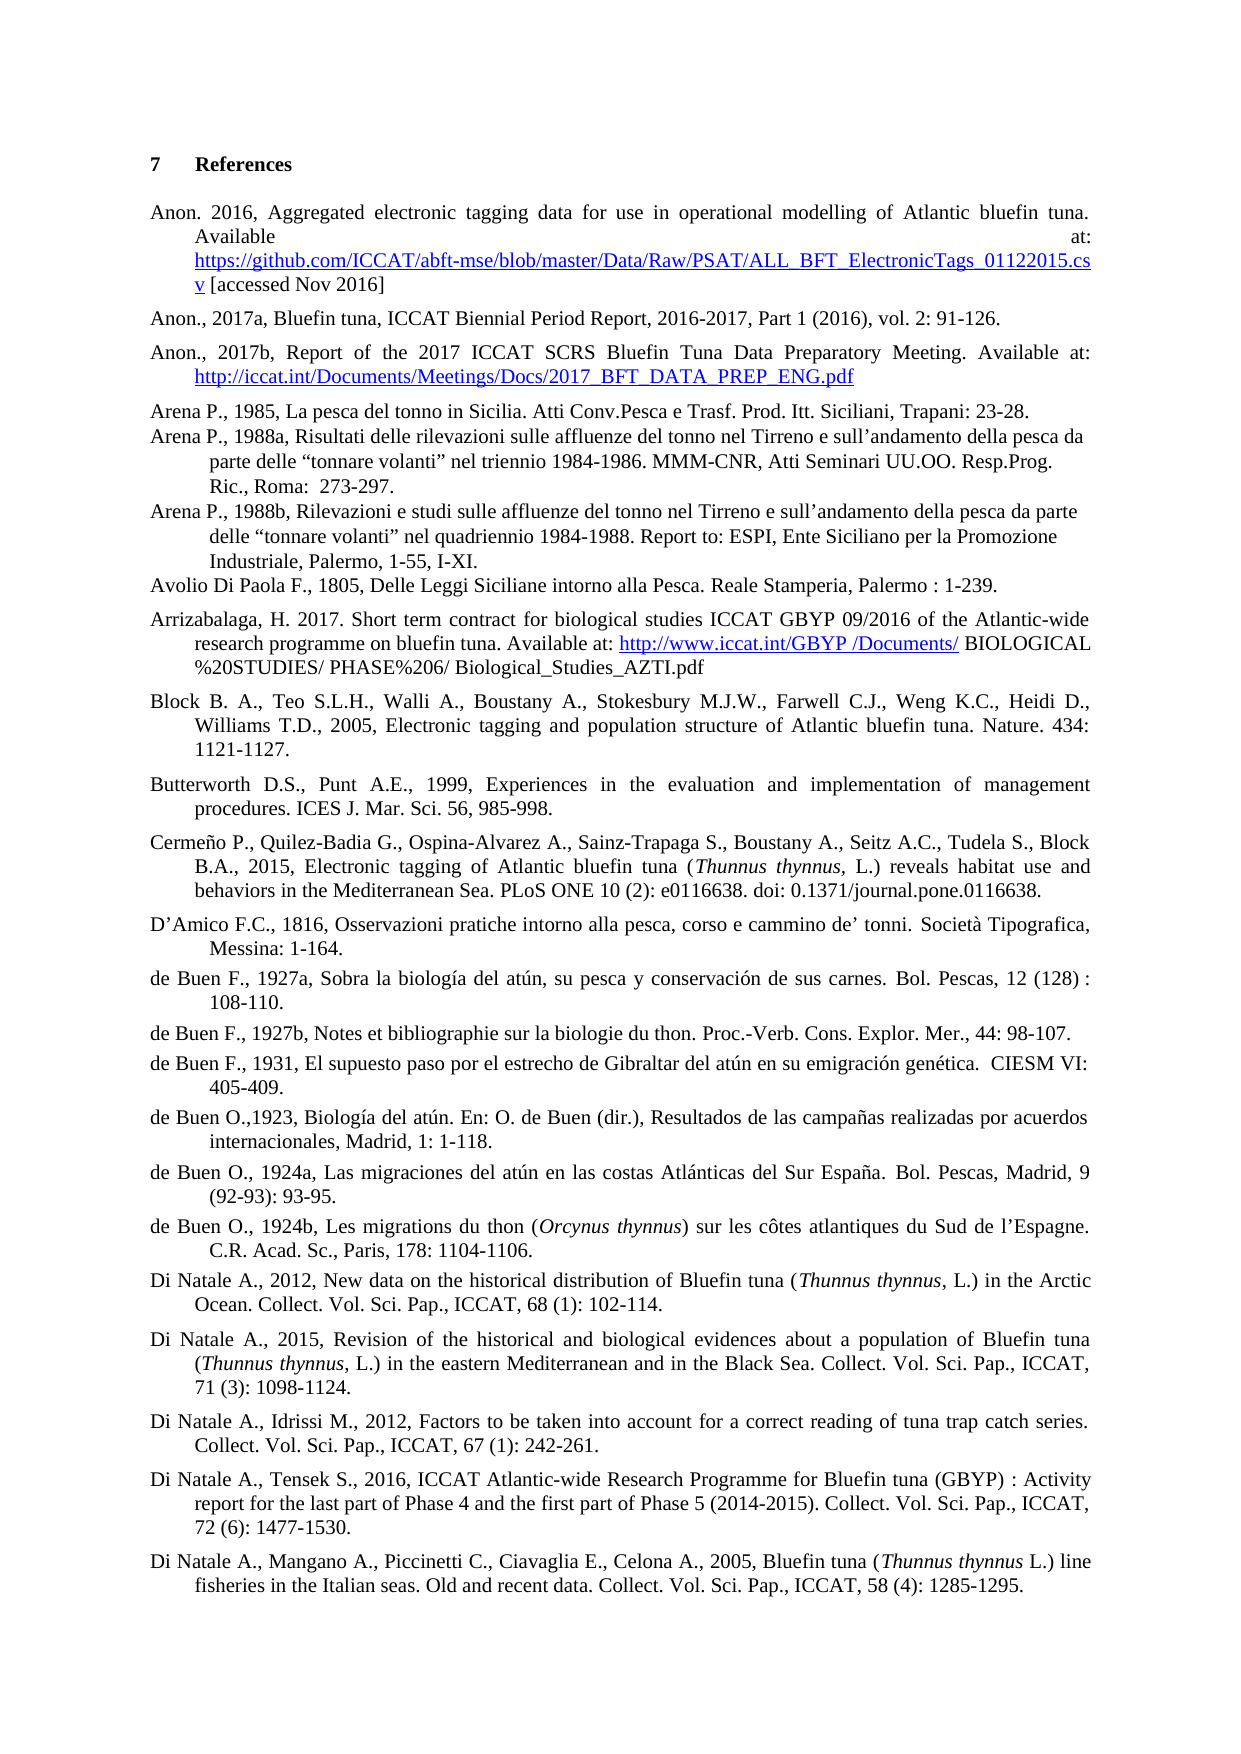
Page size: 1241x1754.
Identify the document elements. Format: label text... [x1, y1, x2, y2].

text Di Natale A., Tensek S., 2016, ICCAT Atlantic-wide Research Programme for Bluefin tuna (GBYP) : Activity report for the last part of Phase 4 and the first part of Phase 5 (2014-2015). Collect. Vol. Sci. Pap., ICCAT, 72 (6): 1477-1530. [150, 1467, 1091, 1539]
list de Buen F., 1927a, Sobra la biología del atún, su pesca y conservación de sus carnes. Bol. Pescas, 12 (128) : 108-110. [150, 966, 1090, 1014]
list de Buen O.,1923, Biología del atún. En: O. de Buen (dir.), Resultados de las campañas realizadas por acuerdos internacionales, Madrid, 1: 1-118. [150, 1105, 1090, 1153]
text Di Natale A., Mangano A., Piccinetti C., Ciavaglia E., Celona A., 2005, Bluefin tuna (Thunnus thynnus L.) line fisheries in the Italian seas. Old and recent data. Collect. Vol. Sci. Pap., ICCAT, 58 (4): 1285-1295. [150, 1549, 1091, 1597]
list de Buen F., 1931, El supuesto paso por el estrecho de Gibraltar del atún en su emigración genética. CIESM VI: 405-409. [150, 1051, 1090, 1099]
text Anon., 2017b, Report of the 2017 ICCAT SCRS Bluefin Tuna Data Preparatory Meeting. Available at: http://iccat.int/Documents/Meetings/Docs/2017_BFT_DATA_PREP_ENG.pdf [150, 340, 1091, 388]
list D’Amico F.C., 1816, Osservazioni pratiche intorno alla pesca, corso e cammino de’ tonni. Società Tipografica, Messina: 1-164. [150, 912, 1090, 960]
text Di Natale A., 2012, New data on the historical distribution of Bluefin tuna (Thunnus thynnus, L.) in the Arctic Ocean. Collect. Vol. Sci. Pap., ICCAT, 68 (1): 102-114. [150, 1268, 1091, 1316]
text Arena P., 1985, La pesca del tonno in Sicilia. Atti Conv.Pesca e Trasf. Prod. Itt. Siciliani, Trapani: 23-28. [150, 398, 1090, 423]
text Di Natale A., Idrissi M., 2012, Factors to be taken into account for a correct reading of tuna trap catch series. Collect. Vol. Sci. Pap., ICCAT, 67 (1): 242-261. [150, 1409, 1091, 1457]
text Arena P., 1988b, Rilevazioni e studi sulle affluenze del tonno nel Tirreno e sull’andamento della pesca da parte delle “tonnare volanti” nel quadriennio 1984-1988. Report to: ESPI, Ente Siciliano per la Promozione Industriale, Palermo, 1-55, I-XI. [150, 498, 1090, 573]
subtitle References [150, 151, 1090, 176]
text Arena P., 1988a, Risultati delle rilevazioni sulle affluenze del tonno nel Tirreno e sull’andamento della pesca da parte delle “tonnare volanti” nel triennio 1984-1986. MMM-CNR, Atti Seminari UU.OO. Resp.Prog. Ric., Roma: 273-297. [150, 423, 1090, 498]
text Di Natale A., 2015, Revision of the historical and biological evidences about a population of Bluefin tuna (Thunnus thynnus, L.) in the eastern Mediterranean and in the Black Sea. Collect. Vol. Sci. Pap., ICCAT, 71 (3): 1098-1124. [150, 1326, 1091, 1399]
list de Buen F., 1927b, Notes et bibliographie sur la biologie du thon. Proc.-Verb. Cons. Explor. Mer., 44: 98-107. [150, 1021, 1090, 1044]
text Butterworth D.S., Punt A.E., 1999, Experiences in the evaluation and implementation of management procedures. ICES J. Mar. Sci. 56, 985-998. [150, 771, 1091, 819]
text Avolio Di Paola F., 1805, Delle Leggi Siciliane intorno alla Pesca. Reale Stamperia, Palermo : 1-239. [150, 573, 1091, 597]
text Block B. A., Teo S.L.H., Walli A., Boustany A., Stokesbury M.J.W., Farwell C.J., Weng K.C., Heidi D., Williams T.D., 2005, Electronic tagging and population structure of Atlantic bluefin tuna. Nature. 434: 1121-1127. [150, 689, 1091, 761]
list de Buen O., 1924a, Las migraciones del atún en las costas Atlánticas del Sur España. Bol. Pescas, Madrid, 9 (92-93): 93-95. [150, 1159, 1090, 1208]
text Arrizabalaga, H. 2017. Short term contract for biological studies ICCAT GBYP 09/2016 of the Atlantic-wide research programme on bluefin tuna. Available at: http://www.iccat.int/GBYP /Documents/ BIOLOGICAL%20STUDIES/ PHASE%206/ Biological_Studies_AZTI.pdf [150, 607, 1091, 679]
text Cermeño P., Quilez-Badia G., Ospina-Alvarez A., Sainz-Trapaga S., Boustany A., Seitz A.C., Tudela S., Block B.A., 2015, Electronic tagging of Atlantic bluefin tuna (Thunnus thynnus, L.) reveals habitat use and behaviors in the Mediterranean Sea. PLoS ONE 10 (2): e0116638. doi: 0.1371/journal.pone.0116638. [150, 829, 1091, 902]
text Anon., 2017a, Bluefin tuna, ICCAT Biennial Period Report, 2016-2017, Part 1 (2016), vol. 2: 91-126. [150, 306, 1091, 330]
text Anon. 2016, Aggregated electronic tagging data for use in operational modelling of Atlantic bluefin tuna. Available at: https://github.com/ICCAT/abft-mse/blob/master/Data/Raw/PSAT/ALL_BFT_ElectronicTags_01122015.csv [accessed Nov 2016] [150, 199, 1091, 296]
list de Buen O., 1924b, Les migrations du thon (Orcynus thynnus) sur les côtes atlantiques du Sud de l’Espagne. C.R. Acad. Sc., Paris, 178: 1104-1106. [150, 1214, 1090, 1262]
